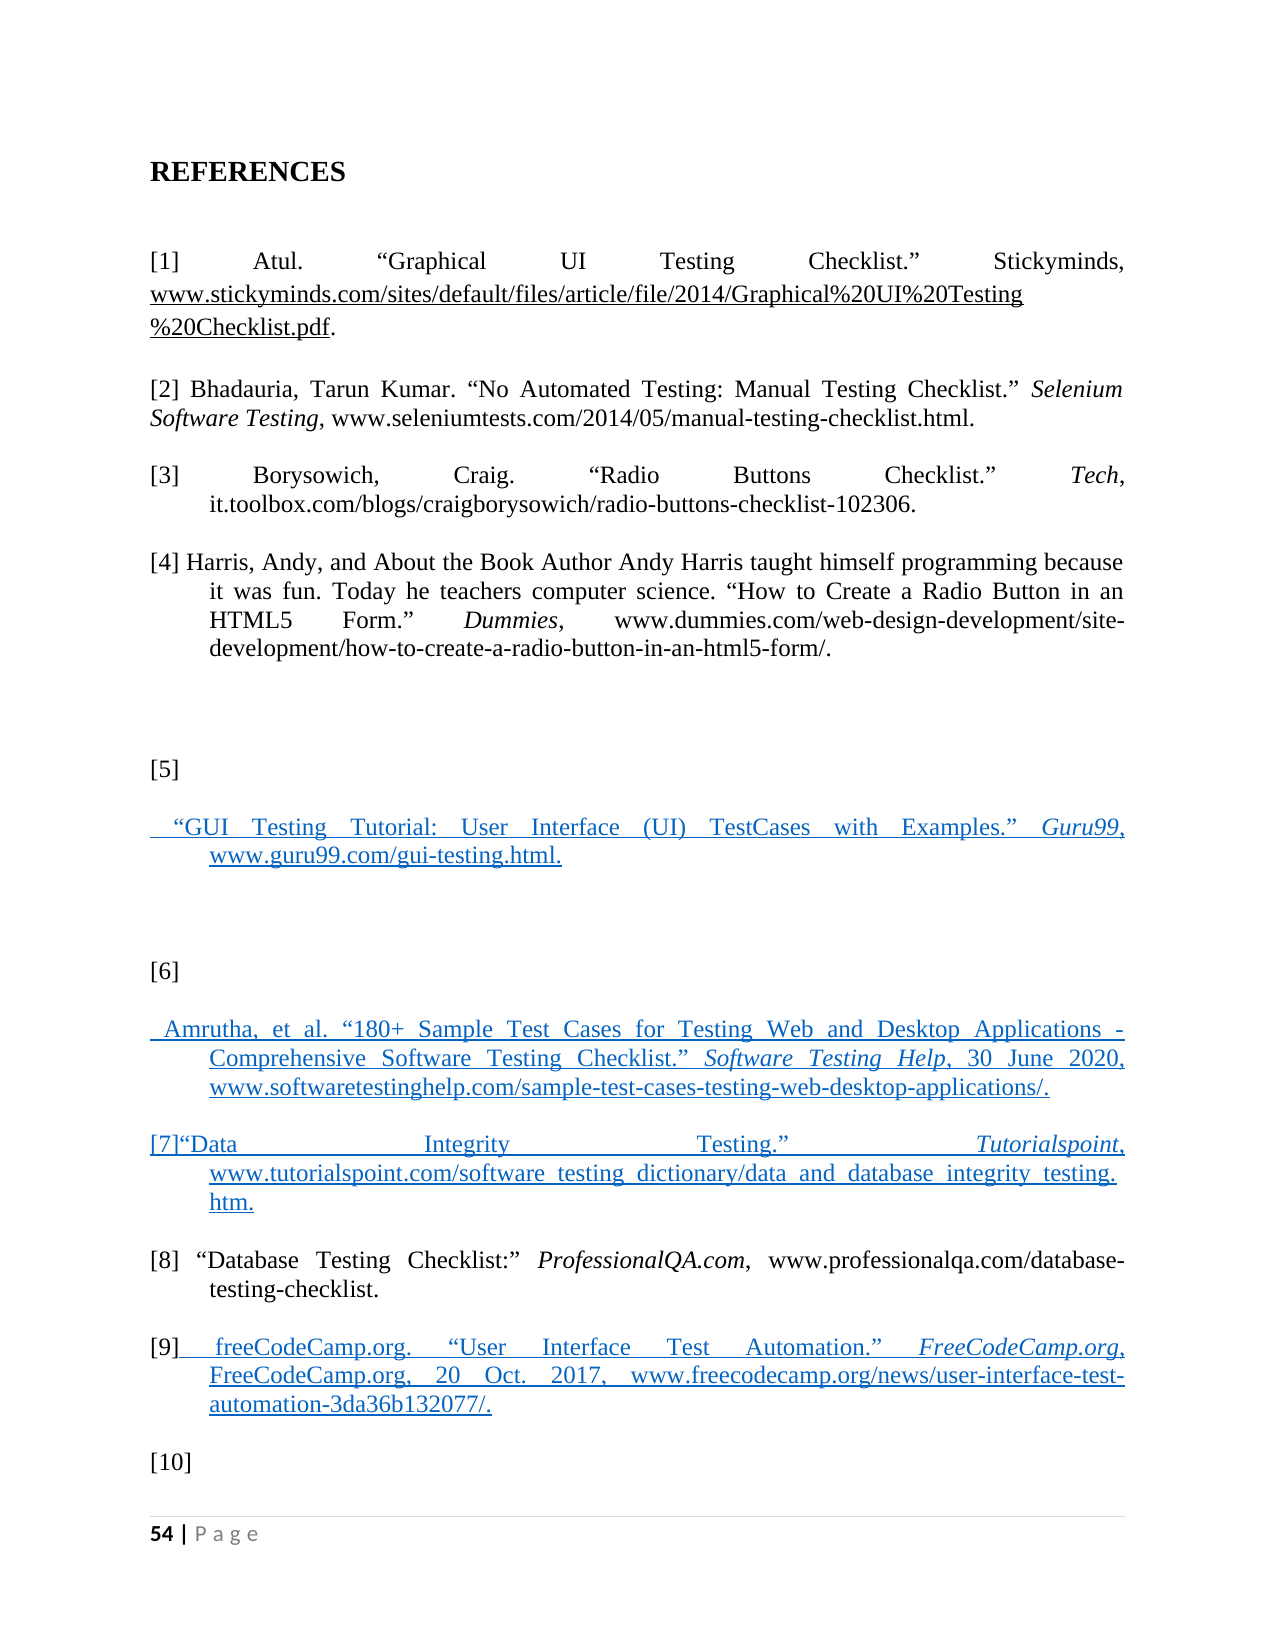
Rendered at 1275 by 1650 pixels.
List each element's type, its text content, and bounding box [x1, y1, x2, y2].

text [7]“Data Integrity Testing.” Tutorialspoint, www.tutorialspoint.com/software_testing_dictionary/data_and_database_integrity_testing.htm. [150, 1156, 1125, 1216]
subtitle REFERENCES [150, 154, 1125, 188]
text Amrutha, et al. “180+ Sample Test Cases for Testing Web and Desktop Applications - Comprehensive Software Testing Checklist.” Software Testing Help, 30 June 2020, www.softwaretestinghelp.com/sample-test-cases-testing-web-desktop-applications/. [150, 1014, 1125, 1039]
text [7]“Data Integrity Testing.” Tutorialspoint, www.tutorialspoint.com/software_testing_dictionary/data_and_database_integrity_testing.htm. [150, 1129, 1125, 1154]
text [3] Borysowich, Craig. “Radio Buttons Checklist.” Tech, it.toolbox.com/blogs/craigborysowich/radio-buttons-checklist-102306. [150, 461, 1125, 518]
text “GUI Testing Tutorial: User Interface (UI) TestCases with Examples.” Guru99, www.guru99.com/gui-testing.html. [150, 838, 1125, 869]
text [10] [150, 1447, 1125, 1476]
text [2] Bhadauria, Tarun Kumar. “No Automated Testing: Manual Testing Checklist.” Selenium Software Testing, www.seleniumtests.com/2014/05/manual-testing-checklist.html. [150, 374, 1125, 431]
text [9] freeCodeCamp.org. “User Interface Test Automation.” FreeCodeCamp.org, FreeCodeCamp.org, 20 Oct. 2017, www.freecodecamp.org/news/user-interface-test-automation-3da36b132077/. [150, 1332, 1125, 1418]
text Amrutha, et al. “180+ Sample Test Cases for Testing Web and Desktop Applications - Comprehensive Software Testing Checklist.” Software Testing Help, 30 June 2020, www.softwaretestinghelp.com/sample-test-cases-testing-web-desktop-applications/. [150, 1041, 1125, 1100]
text [5] [150, 754, 1125, 782]
text [4] Harris, Andy, and About the Book Author Andy Harris taught himself programming because it was fun. Today he teachers computer science. “How to Create a Radio Button in an HTML5 Form.” Dummies, www.dummies.com/web-design-development/site-development/how-to-create-a-radio-button-in-an-html5-form/. [150, 547, 1125, 662]
text [1] Atul. “Graphical UI Testing Checklist.” Stickyminds, www.stickyminds.com/sites/default/files/article/file/2014/Graphical%20UI%20Testing%20Checklist.pdf. [150, 246, 1125, 341]
text [8] “Database Testing Checklist:” ProfessionalQA.com, www.professionalqa.com/database-testing-checklist. [150, 1245, 1125, 1302]
text “GUI Testing Tutorial: User Interface (UI) TestCases with Examples.” Guru99, www.guru99.com/gui-testing.html. [150, 812, 1125, 837]
text [6] [150, 956, 1125, 985]
